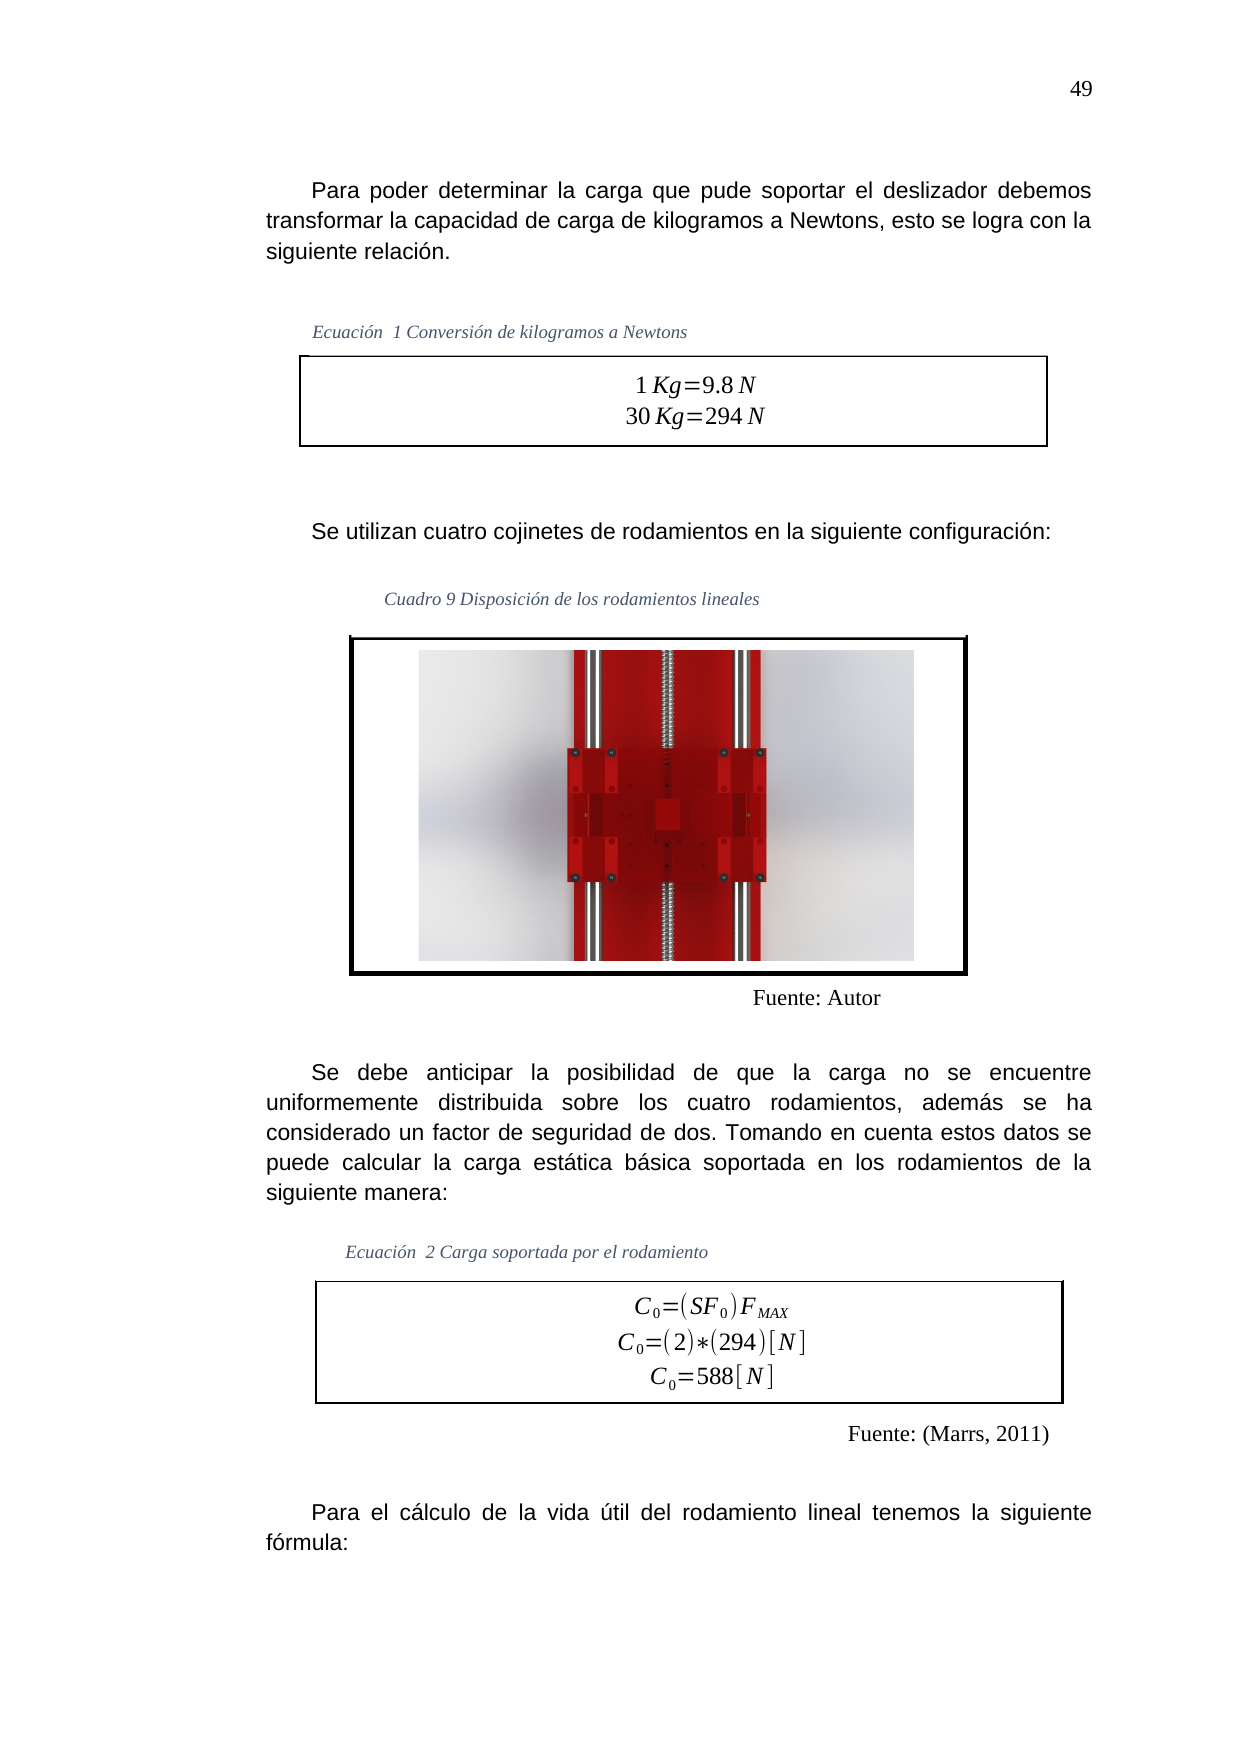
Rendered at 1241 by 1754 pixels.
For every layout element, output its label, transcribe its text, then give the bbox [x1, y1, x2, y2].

text Para poder determinar la carga que pude soportar el deslizador debemos transformar la capacidad de carga de kilogramos a Newtons, esto se logra con la siguiente relación. [266, 177, 1092, 264]
text Se utilizan cuatro cojinetes de rodamientos en la siguiente configuración: [266, 518, 1092, 544]
text Se debe anticipar la posibilidad de que la carga no se encuentre uniformemente distribuida sobre los cuatro rodamientos, además se ha considerado un factor de seguridad de dos. Tomando en cuenta estos datos se puede calcular la carga estática básica soportada en los rodamientos de la siguiente manera: [266, 1058, 1092, 1206]
text Para el cálculo de la vida útil del rodamiento lineal tenemos la siguiente fórmula: [266, 1499, 1092, 1556]
picture [418, 650, 914, 961]
